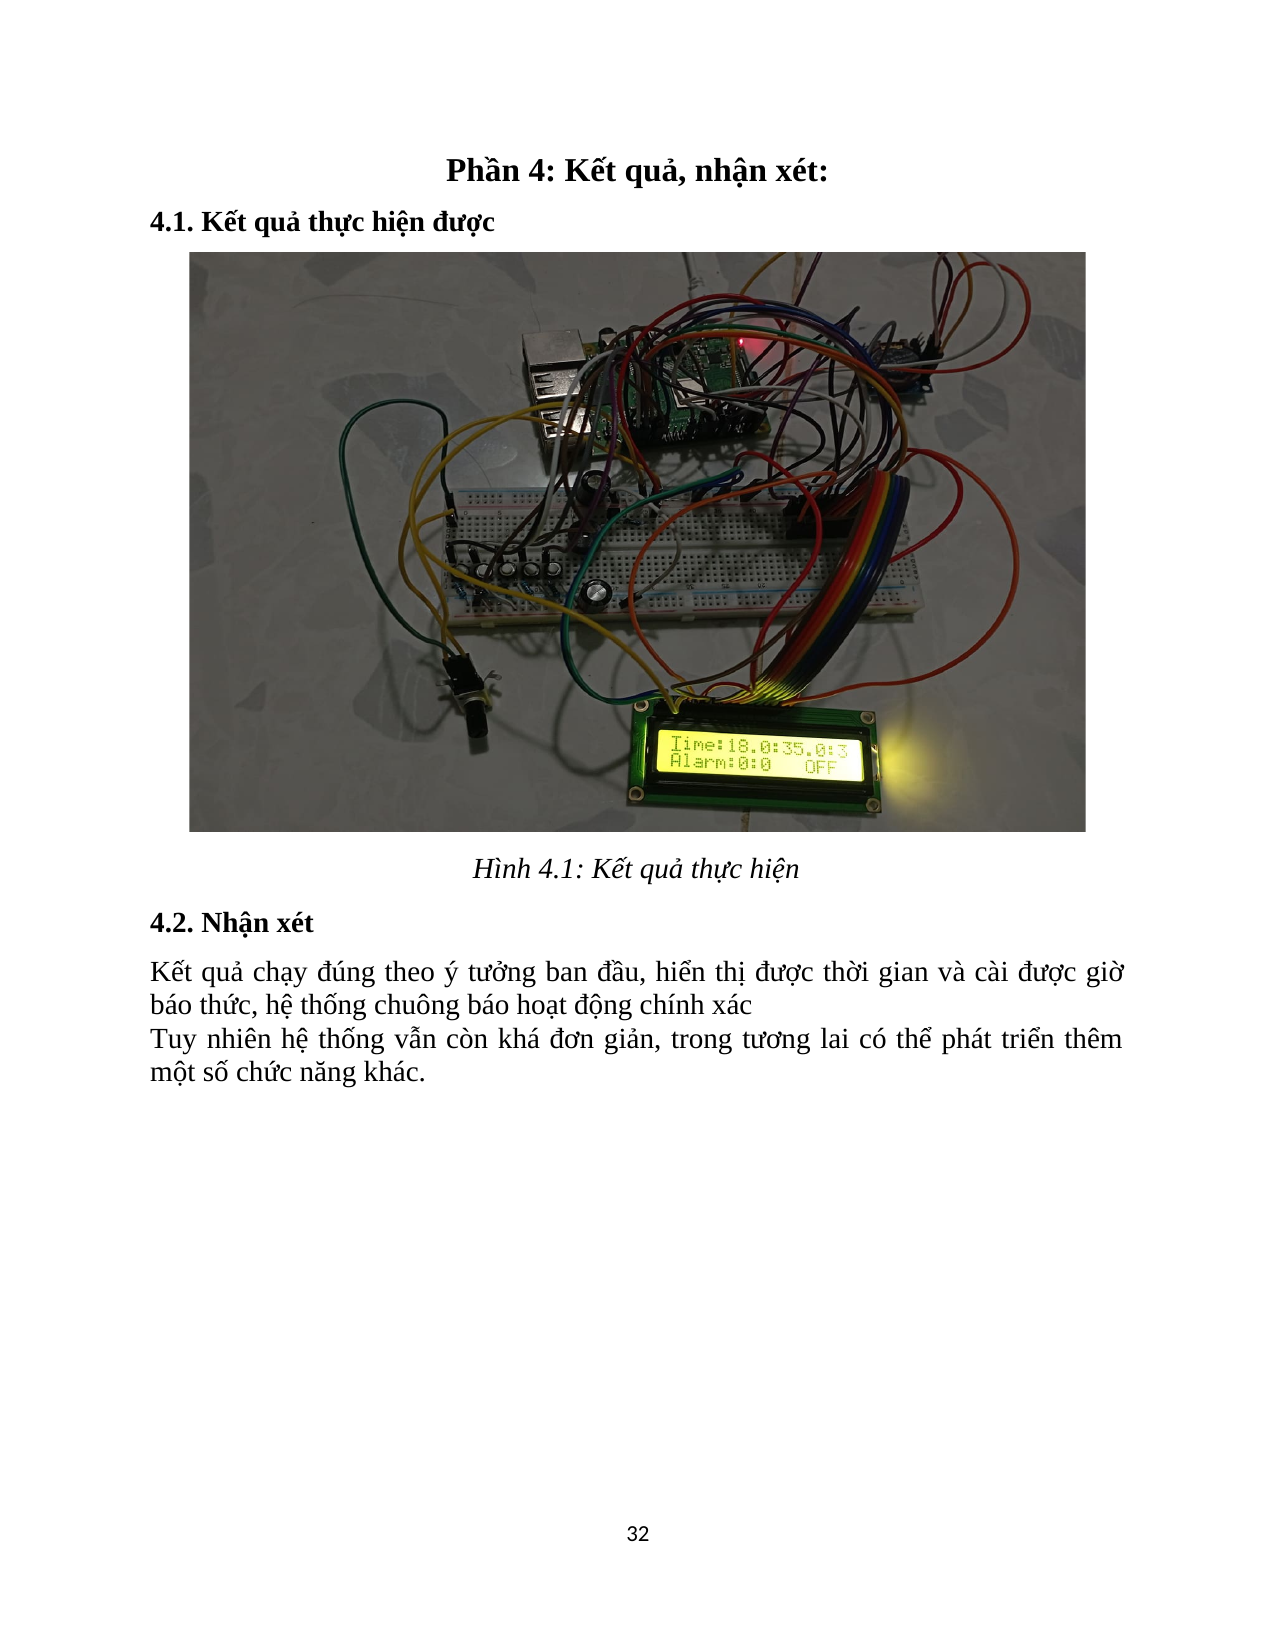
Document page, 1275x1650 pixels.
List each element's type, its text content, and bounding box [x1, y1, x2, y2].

text Tuy nhiên hệ thống vẫn còn khá đơn giản, trong tương lai có thể phát triển thêm một số chức năng khác. [150, 1021, 1125, 1088]
subtitle Phần 4: Kết quả, nhận xét: [150, 150, 1125, 188]
text 4.1. Kết quả thực hiện được [150, 204, 1125, 237]
text Kết quả chạy đúng theo ý tưởng ban đầu, hiển thị được thời gian và cài được giờ báo thức, hệ thống chuông báo hoạt động chính xác [150, 954, 1125, 1021]
picture [189, 252, 1086, 832]
text Hình 4.1: Kết quả thực hiện [150, 851, 1125, 884]
text 4.2. Nhận xét [150, 905, 1125, 939]
